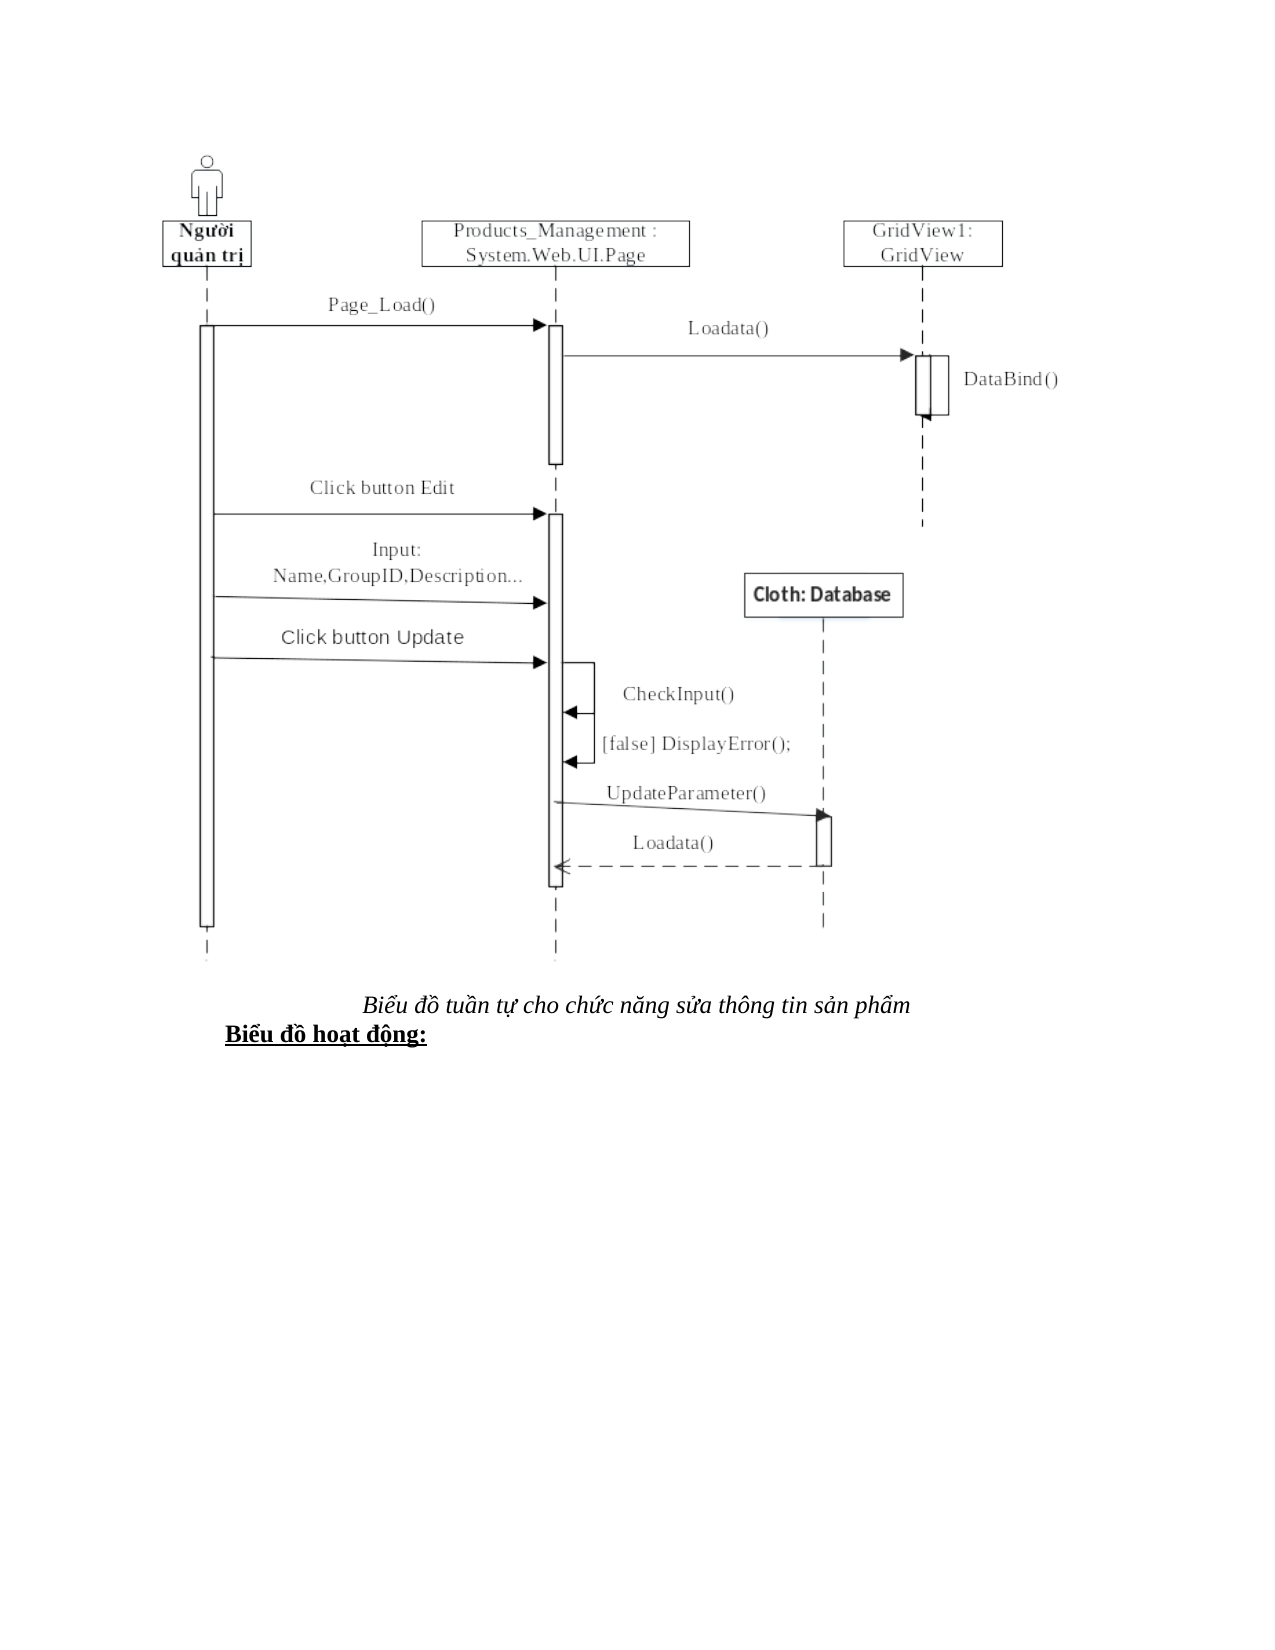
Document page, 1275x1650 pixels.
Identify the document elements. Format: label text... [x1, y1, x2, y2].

text Biểu đồ tuần tự cho chức năng sửa thông tin sản phẩm [150, 991, 1125, 1019]
text Biểu đồ hoạt động: [225, 1019, 1125, 1048]
